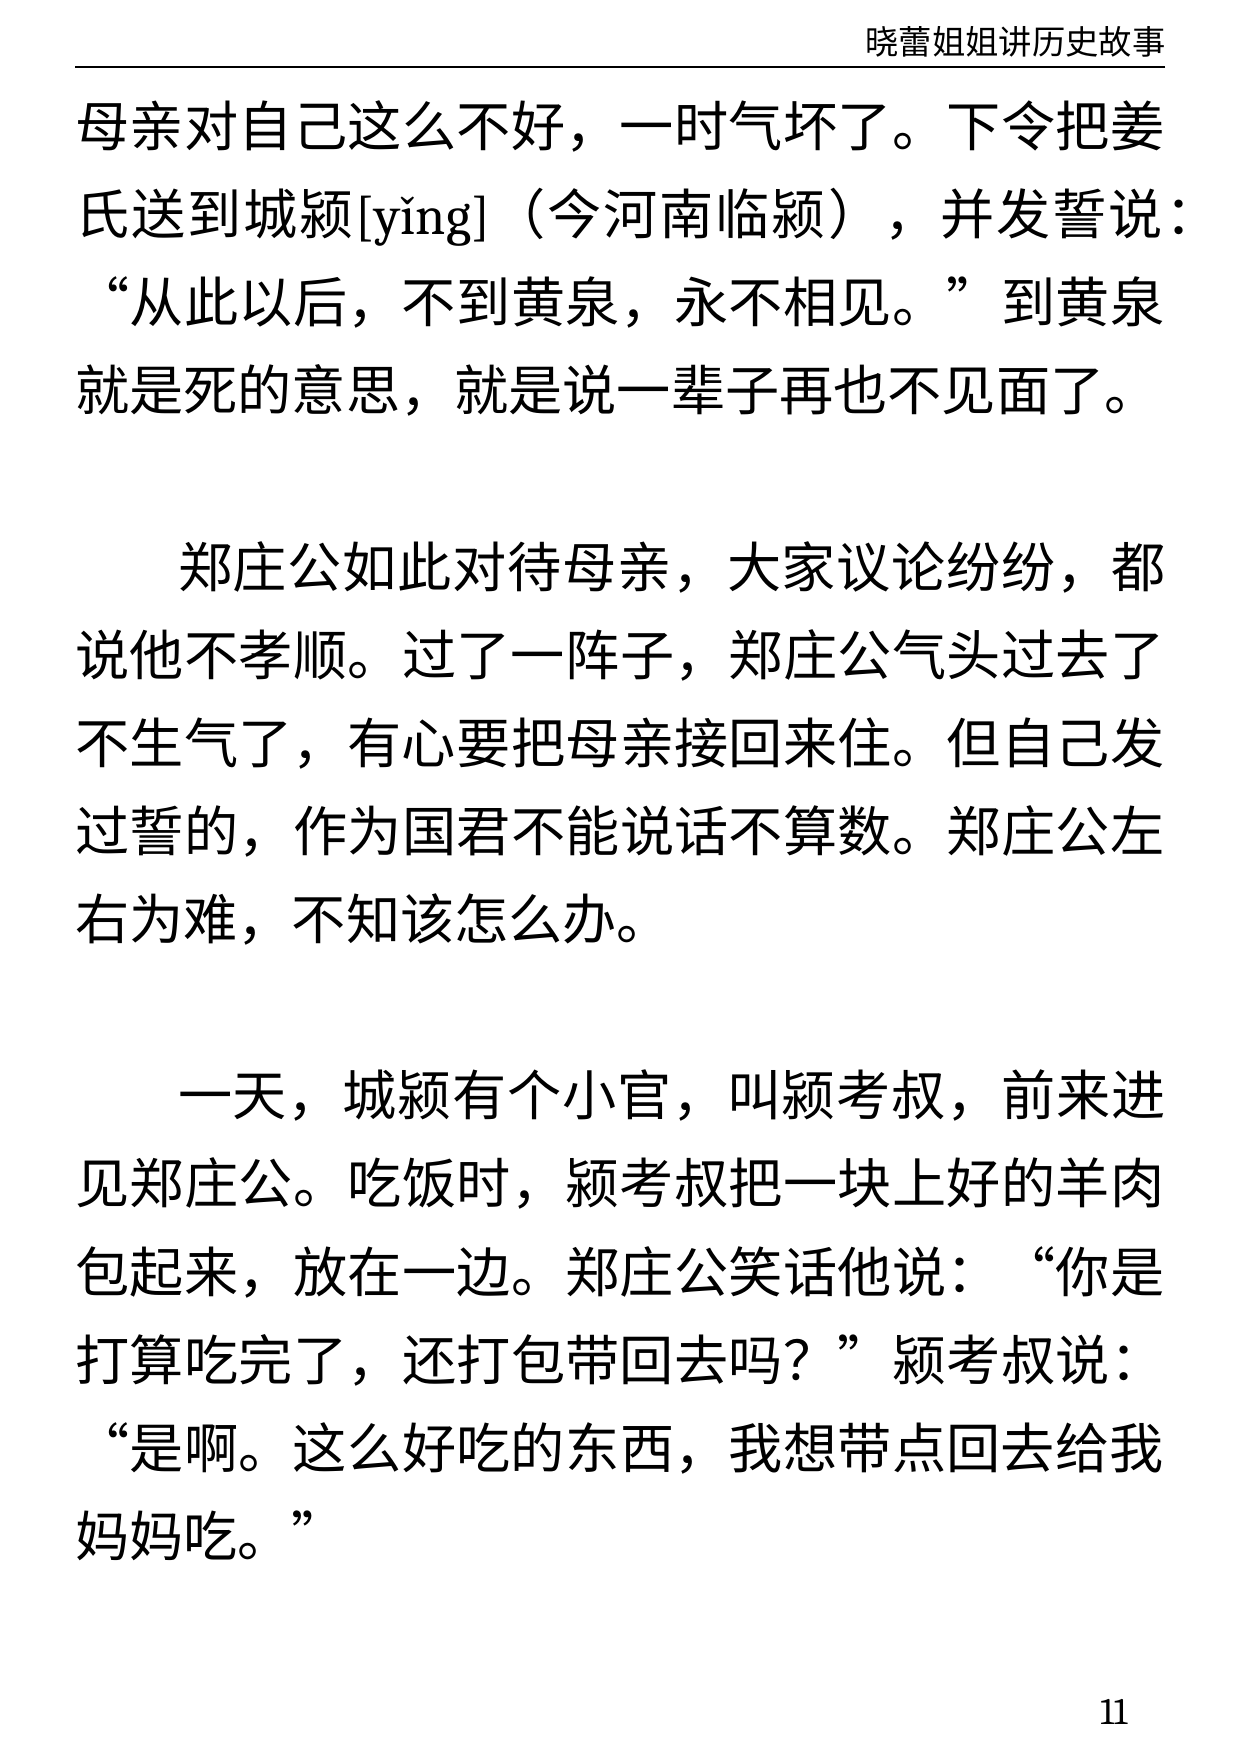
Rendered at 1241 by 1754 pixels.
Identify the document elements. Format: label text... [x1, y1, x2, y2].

text 郑庄公如此对待母亲，大家议论纷纷，都说他不孝顺。过了一阵子，郑庄公气头过去了，不生气了，有心要把母亲接回来住。但自己发过誓的，作为国君不能说话不算数。郑庄公左右为难，不知该怎么办。 [75, 519, 1165, 960]
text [75, 79, 1165, 431]
text 一天，城颍有个小官，叫颍考叔，前来进见郑庄公。吃饭时，颍考叔把一块上好的羊肉包起来，放在一边。郑庄公笑话他说：“你是打算吃完了，还打包带回去吗？”颍考叔说：“是啊。这么好吃的东西，我想带点回去给我妈妈吃。” [75, 1048, 1165, 1577]
